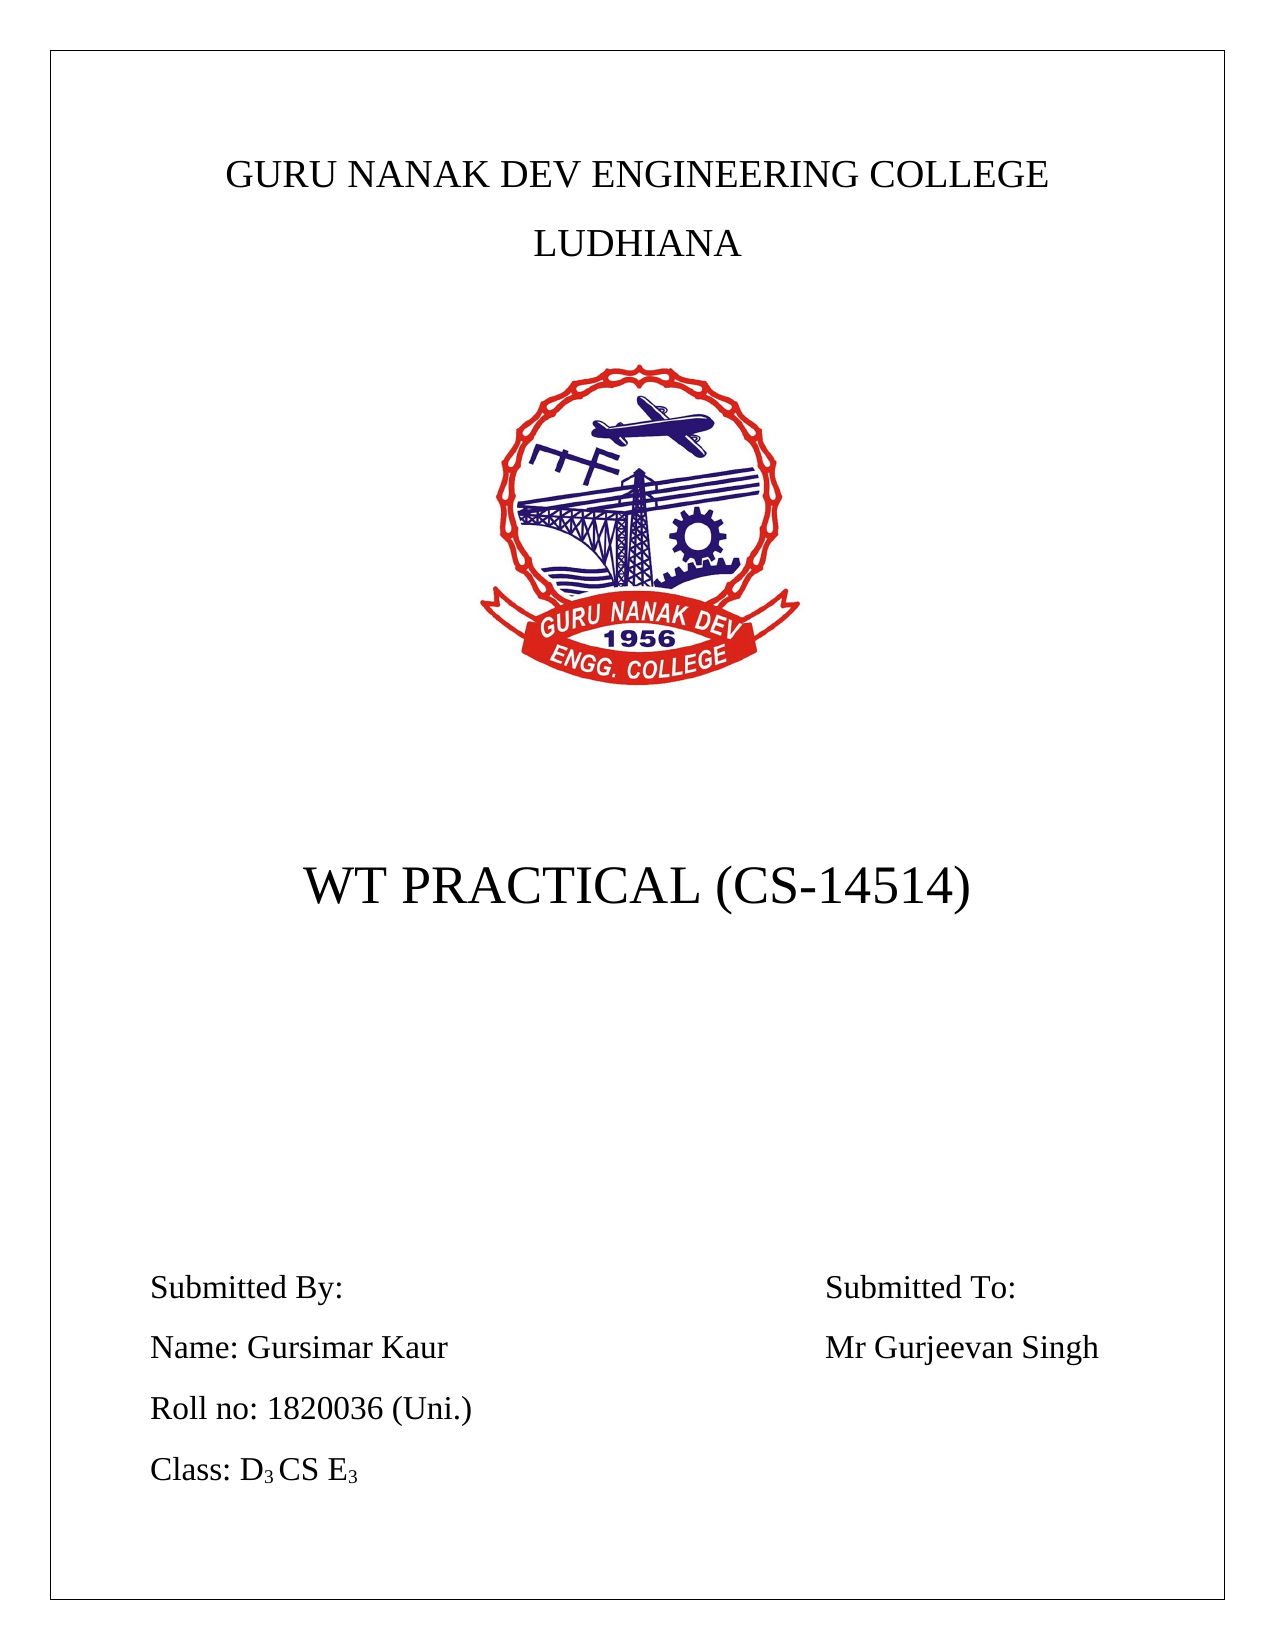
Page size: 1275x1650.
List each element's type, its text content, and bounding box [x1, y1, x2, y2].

text Name: Gursimar Kaur Mr Gurjeevan Singh [150, 1328, 1125, 1366]
text WT PRACTICAL (CS-14514) [150, 853, 1125, 915]
text Roll no: 1820036 (Uni.) [150, 1388, 1125, 1427]
text LUDHIANA [150, 219, 1125, 264]
text GURU NANAK DEV ENGINEERING COLLEGE [150, 150, 1125, 196]
text Class: D3 CS E3 [150, 1449, 1125, 1487]
picture [468, 356, 807, 695]
text Submitted By: Submitted To: [150, 1267, 1125, 1305]
